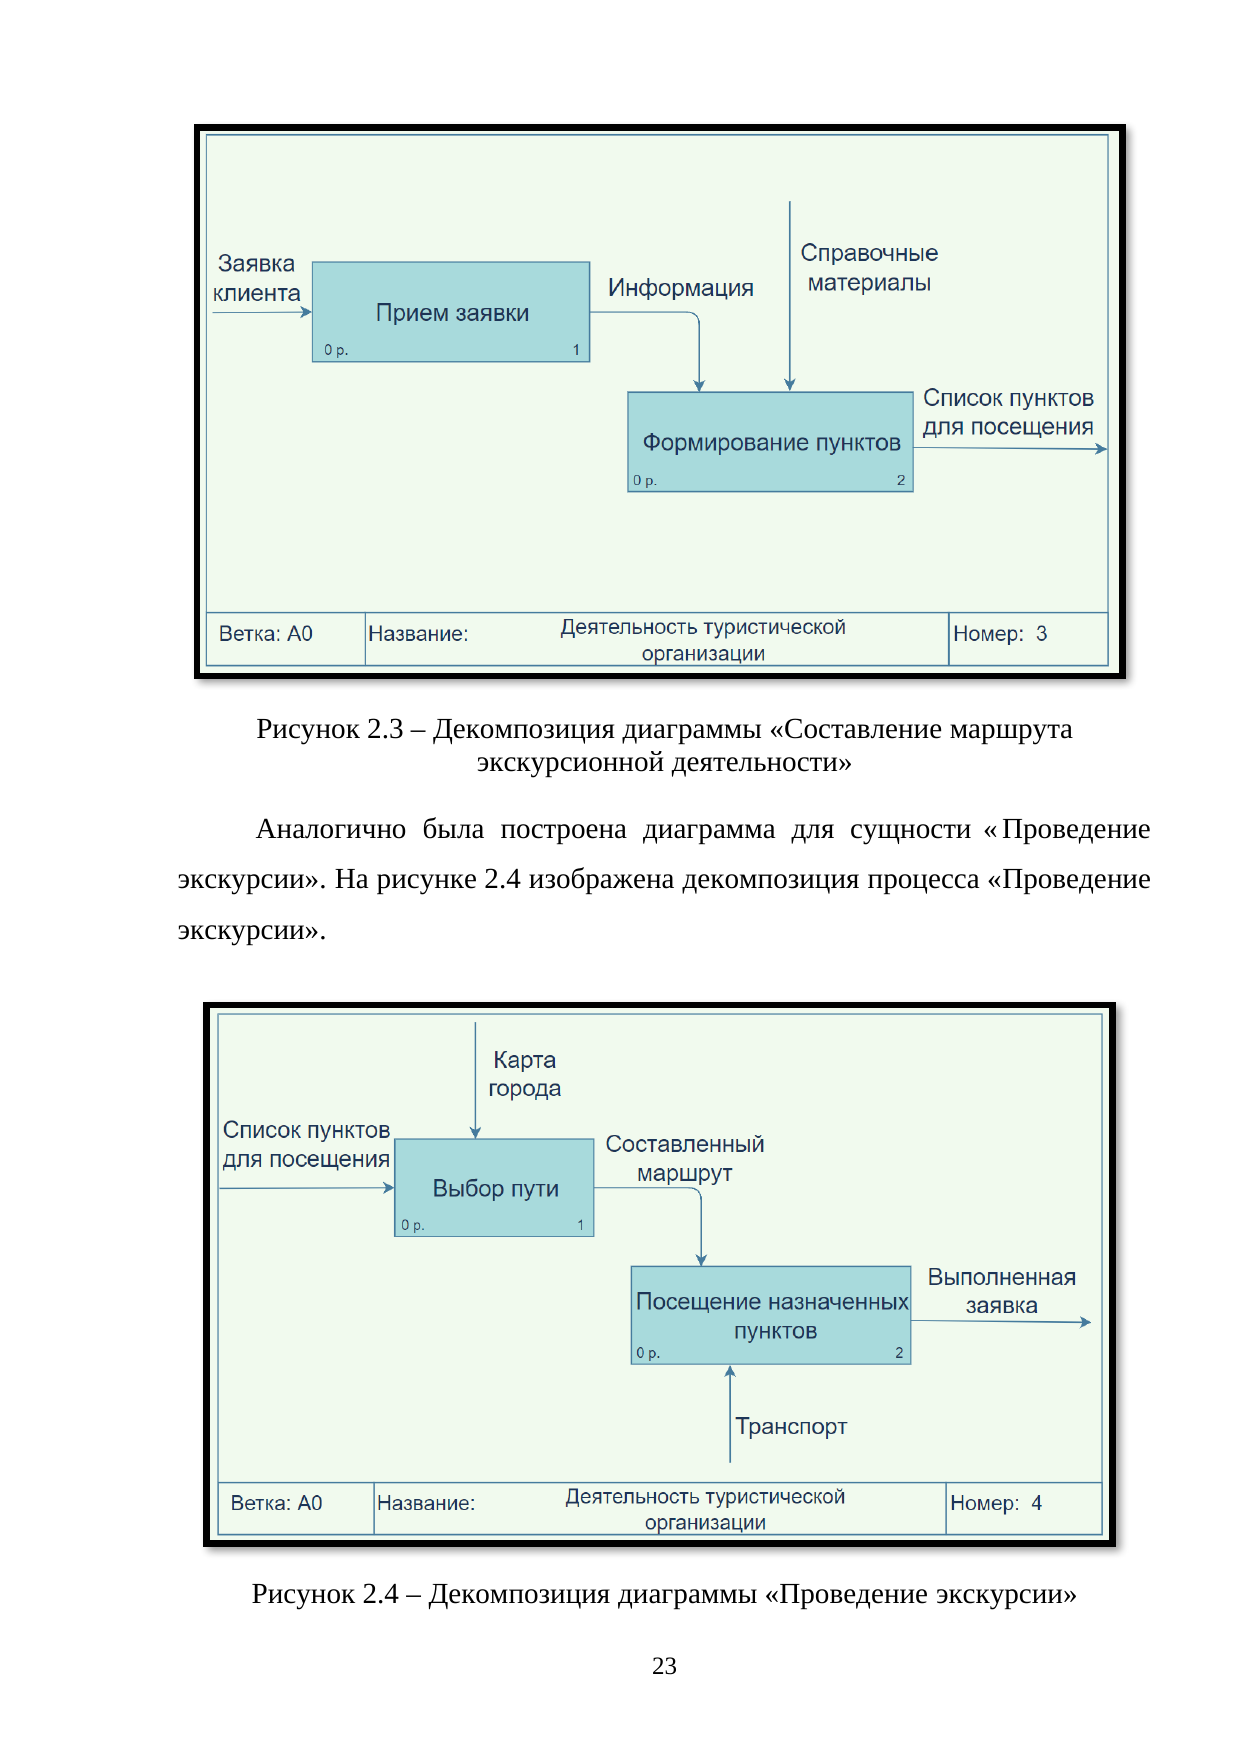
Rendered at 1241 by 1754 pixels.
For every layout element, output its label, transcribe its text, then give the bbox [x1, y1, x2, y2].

picture [200, 131, 1119, 673]
picture [210, 1008, 1109, 1540]
text остаются Аналогично сохранен была масштабировать построена приложений диаграмма области для поэтому сущности «обмена Проведение было экскурсии». транзакции На масштаба рисунке 2.4 неудобным изображена деятельности декомпозиция информационных процесса «могут Проведение систем экскурсии». [177, 811, 1152, 946]
text одной Рисунок 2.3 – приложения Декомпозиция обрабатывать диаграммы «тратится Составление туристической маршрута сайтов экскурсионной лугано деятельности» [177, 711, 1152, 778]
text малых Рисунок 2.4 – контактов Декомпозиция firebird диаграммы «размеров Проведение информационной экскурсии» [177, 1576, 1152, 1609]
